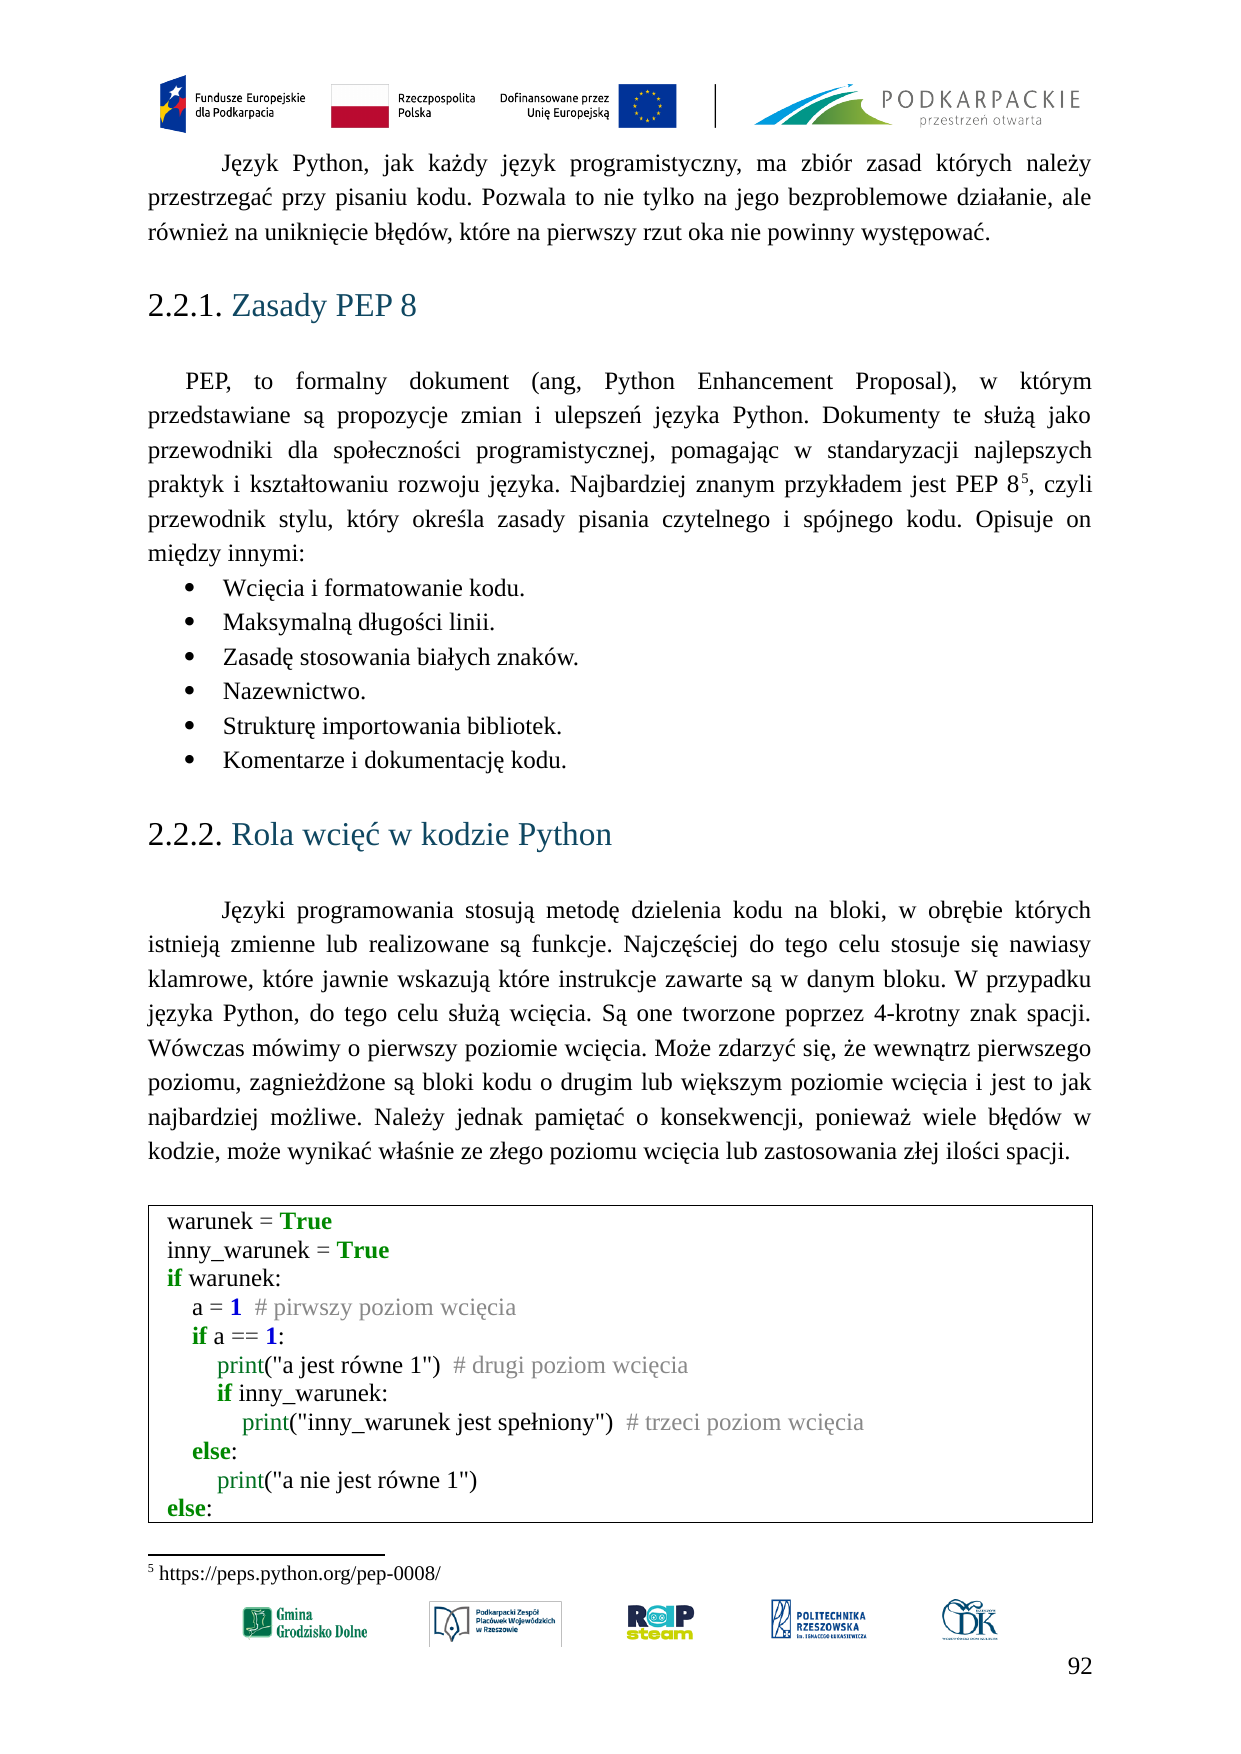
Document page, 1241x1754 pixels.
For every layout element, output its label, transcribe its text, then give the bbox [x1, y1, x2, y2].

list Komentarze i dokumentację kodu. [185, 745, 1092, 774]
list Strukturę importowania bibliotek. [185, 711, 1092, 739]
list Nazewnictwo. [185, 676, 1092, 705]
picture [147, 60, 1093, 148]
picture [242, 1585, 998, 1652]
text PEP, to formalny dokument (ang, Python Enhancement Proposal), w którym przedstawiane są propozycje zmian i ulepszeń języka Python. Dokumenty te służą jako przewodniki dla społeczności programistycznej, pomagając w standaryzacji najlepszych praktyk i kształtowaniu rozwoju języka. Najbardziej znanym przykładem jest PEP 8, czyli przewodnik stylu, który określa zasady pisania czytelnego i spójnego kodu. Opisuje on między innymi: [148, 366, 1092, 567]
text Języki programowania stosują metodę dzielenia kodu na bloki, w obrębie których istnieją zmienne lub realizowane są funkcje. Najczęściej do tego celu stosuje się nawiasy klamrowe, które jawnie wskazują które instrukcje zawarte są w danym bloku. W przypadku języka Python, do tego celu służą wcięcia. Są one tworzone poprzez 4-krotny znak spacji. Wówczas mówimy o pierwszy poziomie wcięcia. Może zdarzyć się, że wewnątrz pierwszego poziomu, zagnieżdżone są bloki kodu o drugim lub większym poziomie wcięcia i jest to jak najbardziej możliwe. Należy jednak pamiętać o konsekwencji, ponieważ wiele błędów w kodzie, może wynikać właśnie ze złego poziomu wcięcia lub zastosowania złej ilości spacji. [148, 895, 1092, 1165]
text Język Python, jak każdy język programistyczny, ma zbiór zasad których należy przestrzegać przy pisaniu kodu. Pozwala to nie tylko na jego bezproblemowe działanie, ale również na uniknięcie błędów, które na pierwszy rzut oka nie powinny występować. [148, 148, 1092, 245]
list Maksymalną długości linii. [185, 607, 1092, 636]
table_header [149, 1206, 1092, 1522]
list Wcięcia i formatowanie kodu. [185, 573, 1092, 602]
subtitle Rola wcięć w kodzie Python [148, 814, 1092, 853]
list Zasadę stosowania białych znaków. [185, 642, 1092, 671]
subtitle Zasady PEP 8 [148, 286, 1092, 324]
